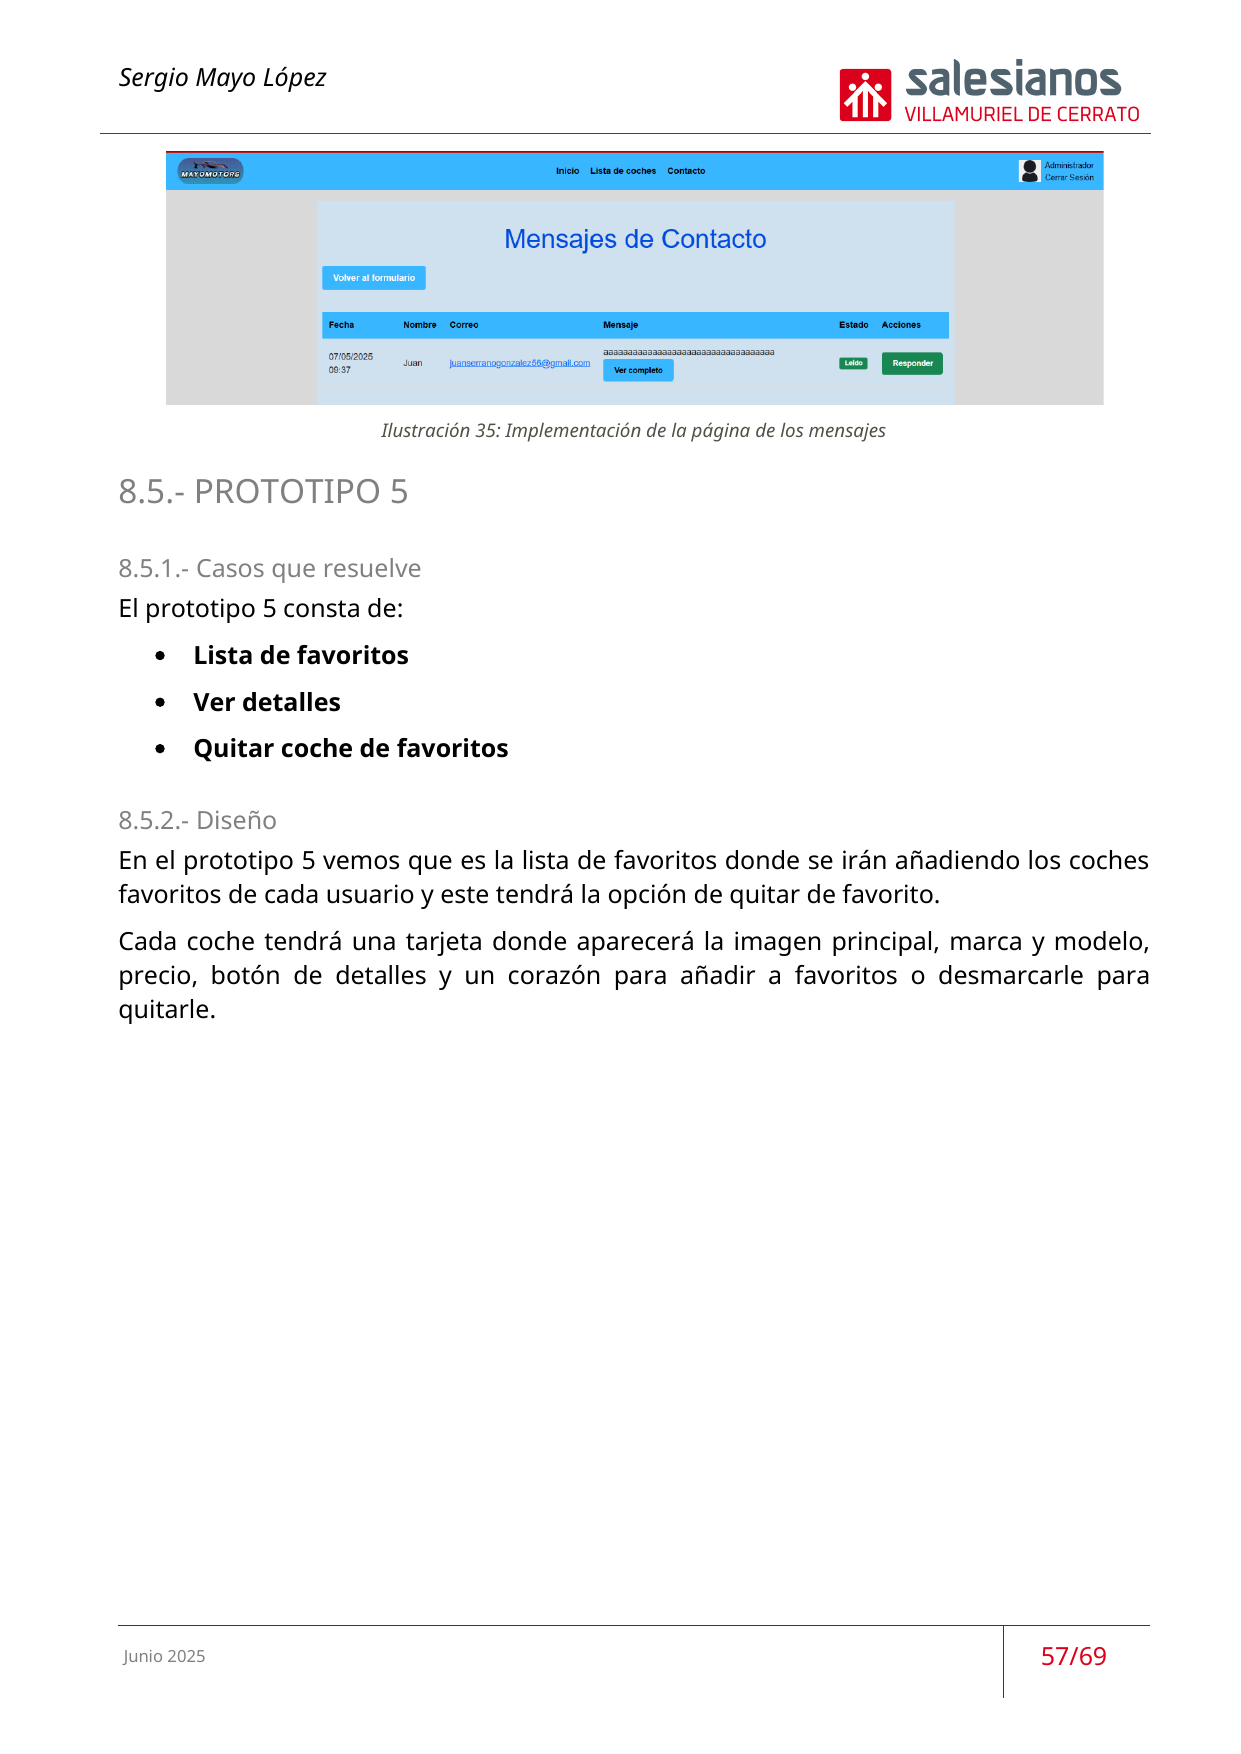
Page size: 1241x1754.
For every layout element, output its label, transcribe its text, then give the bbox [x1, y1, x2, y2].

text Ilustración 35: Implementación de la página de los mensajes [118, 417, 1152, 443]
list Quitar coche de favoritos [156, 731, 1152, 765]
subtitle prototipo 5 [118, 468, 1152, 513]
text En el prototipo 5 vemos que es la lista de favoritos donde se irán añadiendo los coches favoritos de cada usuario y este tendrá la opción de quitar de favorito. [118, 843, 1152, 911]
text Cada coche tendrá una tarjeta donde aparecerá la imagen principal, marca y modelo, precio, botón de detalles y un corazón para añadir a favoritos o desmarcarle para quitarle. [118, 923, 1152, 1025]
picture [166, 151, 1104, 405]
subtitle Diseño [118, 802, 1152, 836]
list Ver detalles [156, 684, 1152, 718]
picture [839, 59, 1140, 126]
subtitle Casos que resuelve [118, 551, 1152, 585]
list Lista de favoritos [156, 638, 1152, 672]
text El prototipo 5 consta de: [118, 591, 1152, 625]
